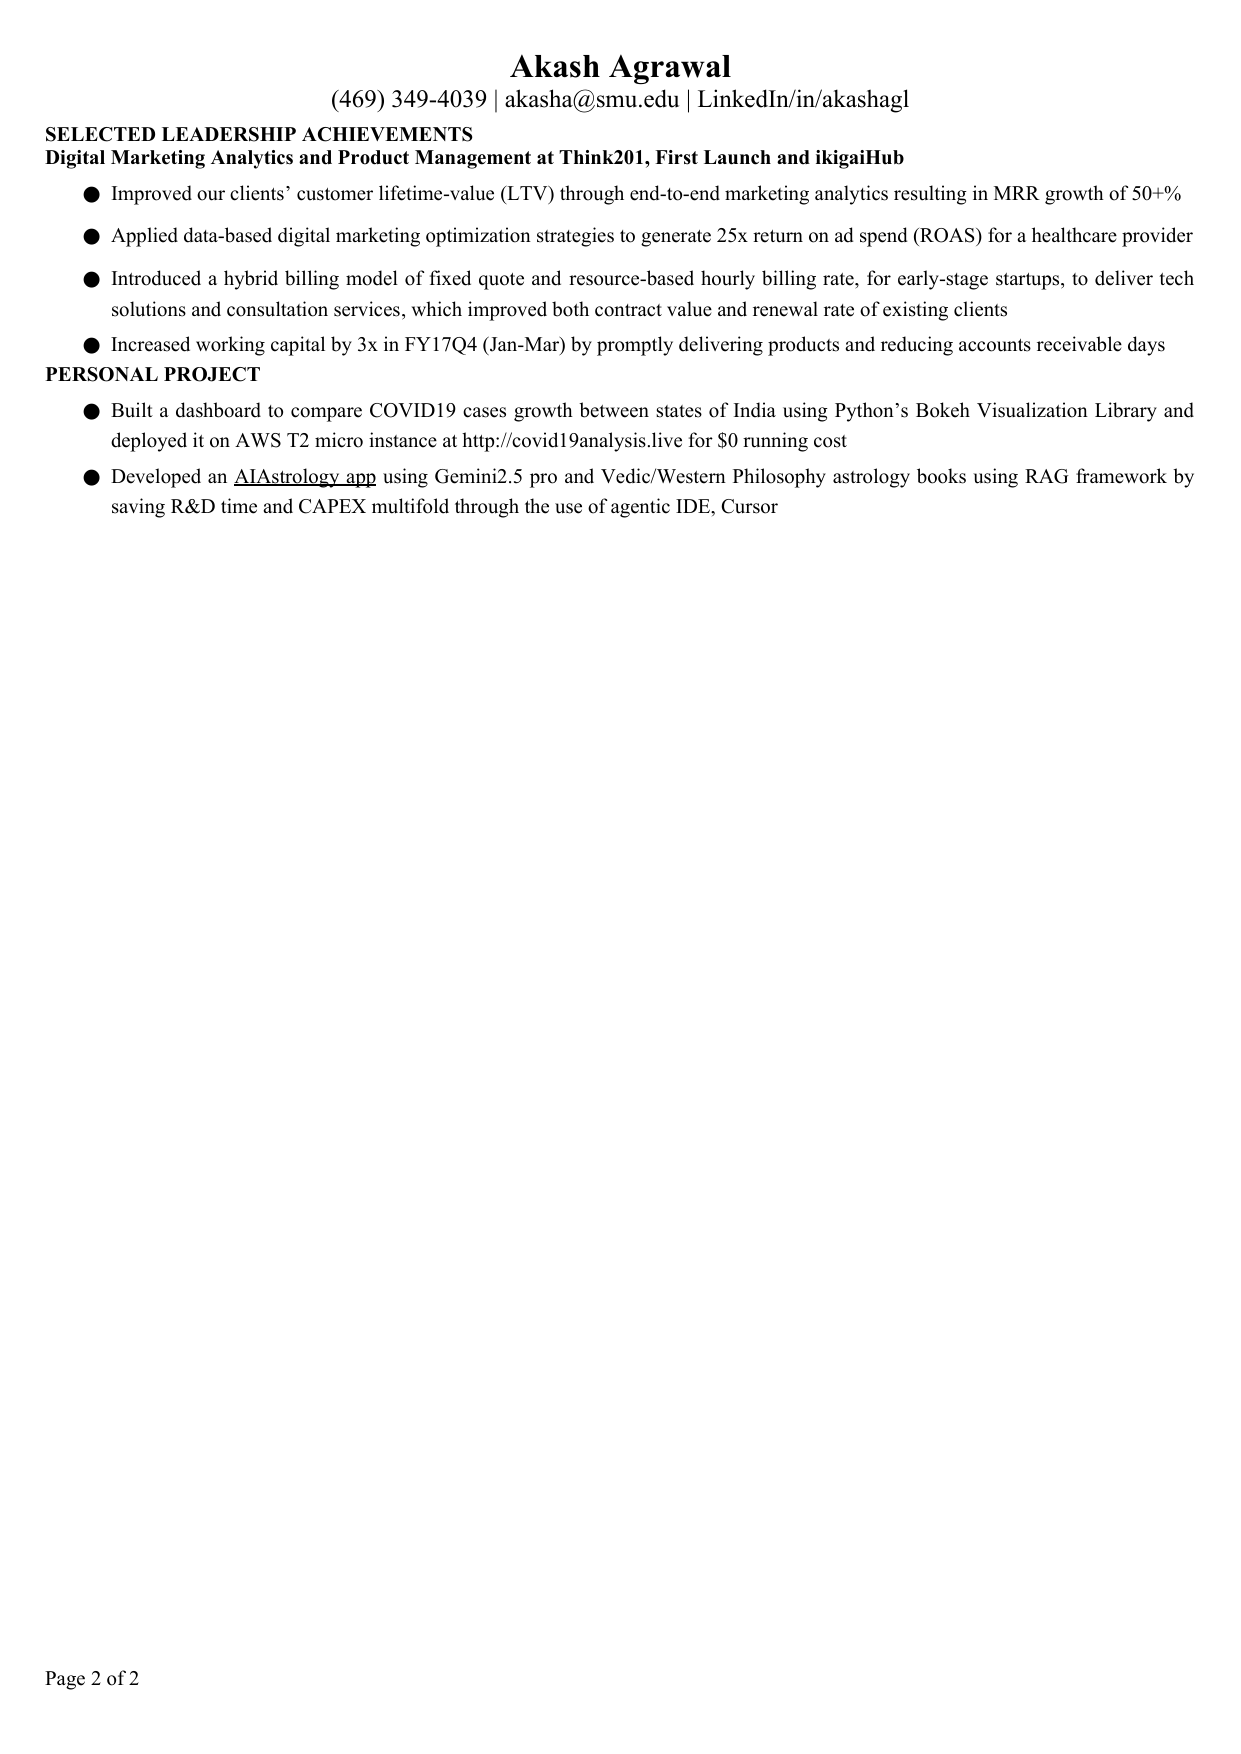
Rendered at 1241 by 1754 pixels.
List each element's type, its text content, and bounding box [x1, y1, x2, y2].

list Developed an AIAstrology app using Gemini2.5 pro and Vedic/Western Philosophy astrology books using RAG framework by saving R&D time and CAPEX multifold through the use of agentic IDE, Cursor [82, 452, 1195, 518]
text Digital Marketing Analytics and Product Management at Think201, First Launch and ikigaiHub [45, 146, 1033, 169]
list Increased working capital by 3x in FY17Q4 (Jan-Mar) by promptly delivering products and reducing accounts receivable days [82, 321, 1195, 363]
list Built a dashboard to compare COVID19 cases growth between states of India using Python’s Bokeh Visualization Library and deployed it on AWS T2 micro instance at http://covid19analysis.live for $0 running cost [82, 386, 1195, 452]
text PERSONAL PROJECT [45, 363, 1195, 386]
list Introduced a hybrid billing model of fixed quote and resource-based hourly billing rate, for early-stage startups, to deliver tech solutions and consultation services, which improved both contract value and renewal rate of existing clients [82, 255, 1195, 321]
text SELECTED LEADERSHIP ACHIEVEMENTS [45, 123, 1195, 146]
list Improved our clients’ customer lifetime-value (LTV) through end-to-end marketing analytics resulting in MRR growth of 50+% [82, 169, 1195, 212]
list Applied data-based digital marketing optimization strategies to generate 25x return on ad spend (ROAS) for a healthcare provider [82, 212, 1195, 255]
